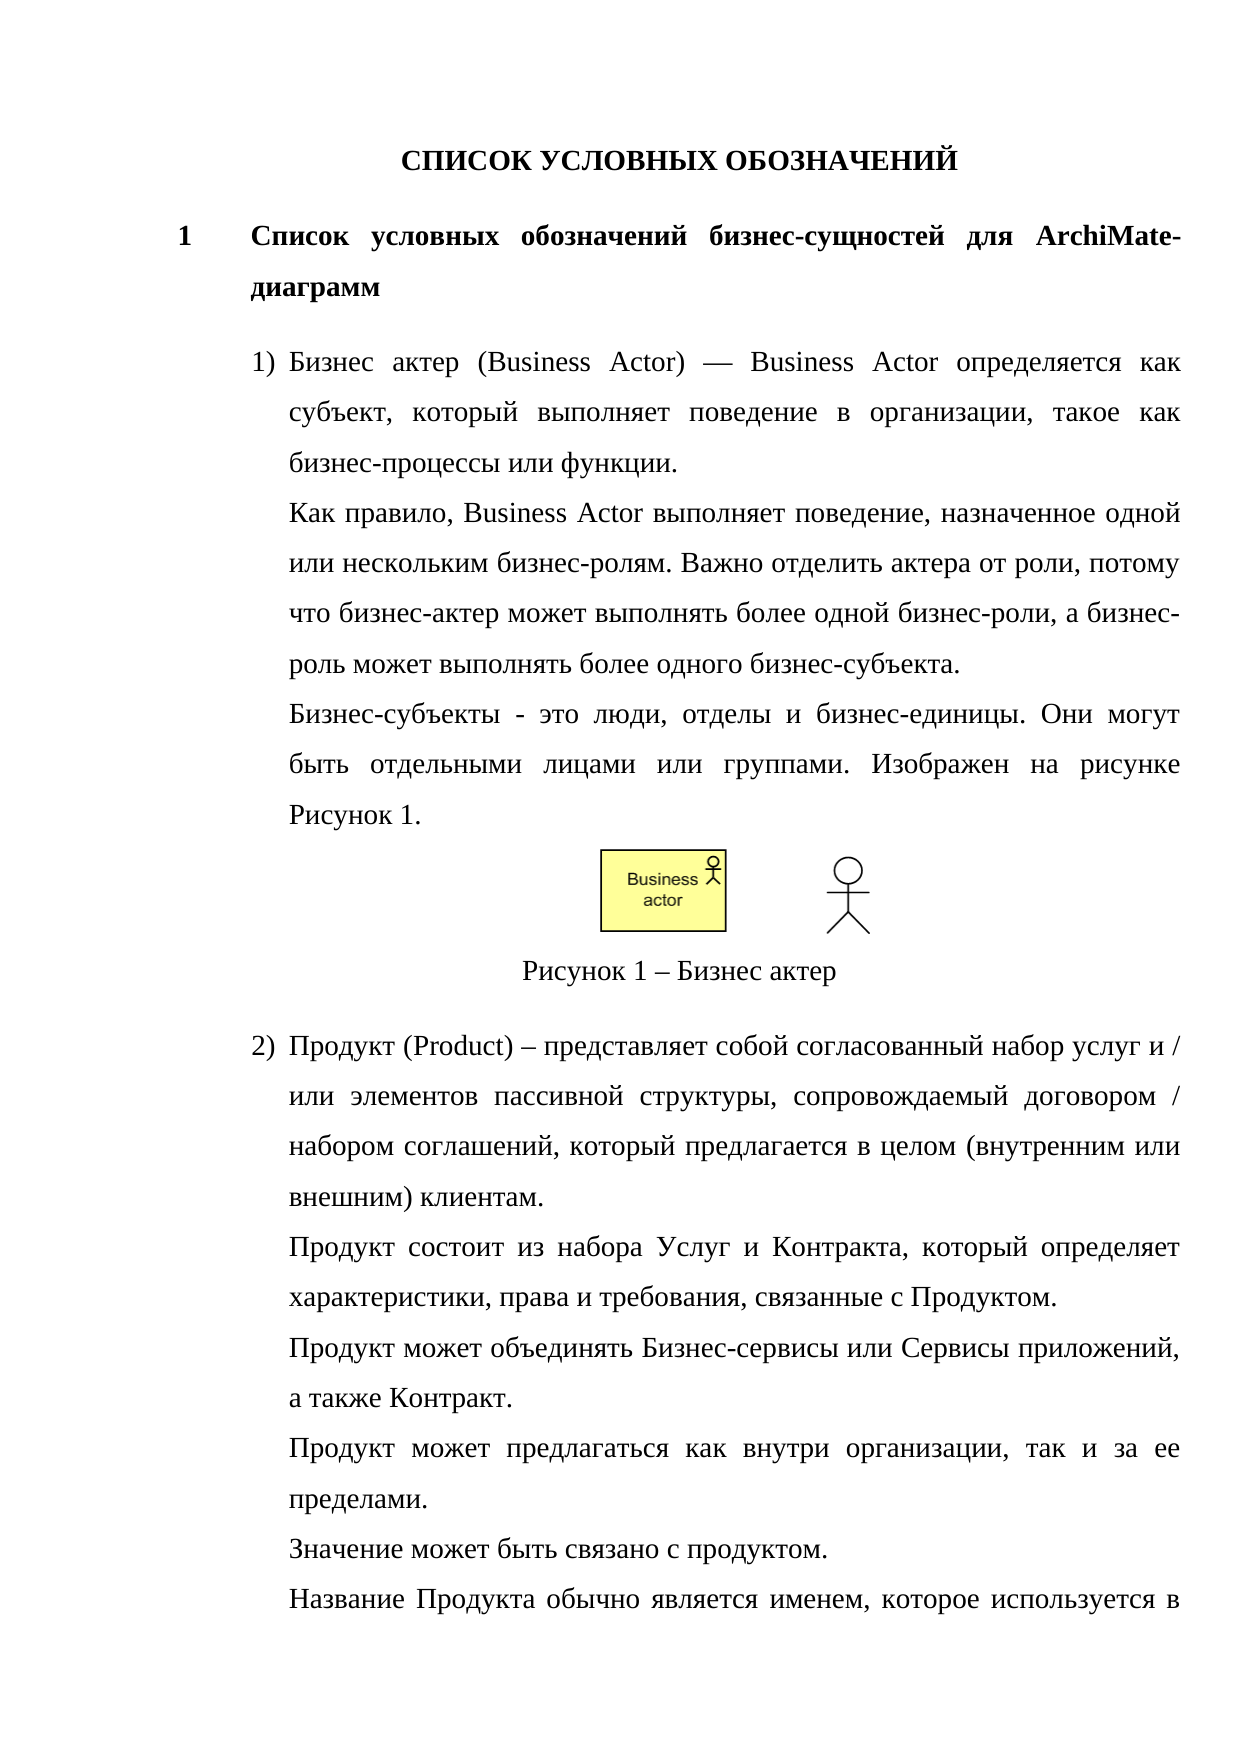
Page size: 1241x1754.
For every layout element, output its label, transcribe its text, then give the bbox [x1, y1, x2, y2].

list Значение может быть связано с продуктом. [288, 1531, 1181, 1564]
text Список условных обозначений бизнес-сущностей для ArchiMate-диаграмм [177, 218, 1181, 302]
text Рисунок 1 – Бизнес актер [177, 953, 1181, 986]
list Продукт может объединять Бизнес-сервисы или Сервисы приложений, а также Контракт. [288, 1330, 1181, 1414]
list Бизнес актер (Business Actor) — Business Actor определяется как субъект, который выполняет поведение в организации, такое как бизнес-процессы или функции. [251, 344, 1181, 478]
list Как правило, Business Actor выполняет поведение, назначенное одной или нескольким бизнес-ролям. Важно отделить актера от роли, потому что бизнес-актер может выполнять более одной бизнес-роли, а бизнес-роль может выполнять более одного бизнес-субъекта. [288, 495, 1181, 679]
text СПИСОК УСЛОВНЫХ ОБОЗНАЧЕНИЙ [177, 143, 1181, 177]
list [288, 1581, 1181, 1615]
list Продукт состоит из набора Услуг и Контракта, который определяет характеристики, права и требования, связанные с Продуктом. [288, 1229, 1181, 1313]
list Бизнес-субъекты - это люди, отделы и бизнес-единицы. Они могут быть отдельными лицами или группами. Изображен на рисунке 1. [288, 696, 1181, 830]
picture [598, 847, 872, 936]
list Продукт (Product) – представляет собой согласованный набор услуг и / или элементов пассивной структуры, сопровождаемый договором / набором соглашений, который предлагается в целом (внутренним или внешним) клиентам. [251, 1028, 1181, 1212]
list Продукт может предлагаться как внутри организации, так и за ее пределами. [288, 1430, 1181, 1514]
